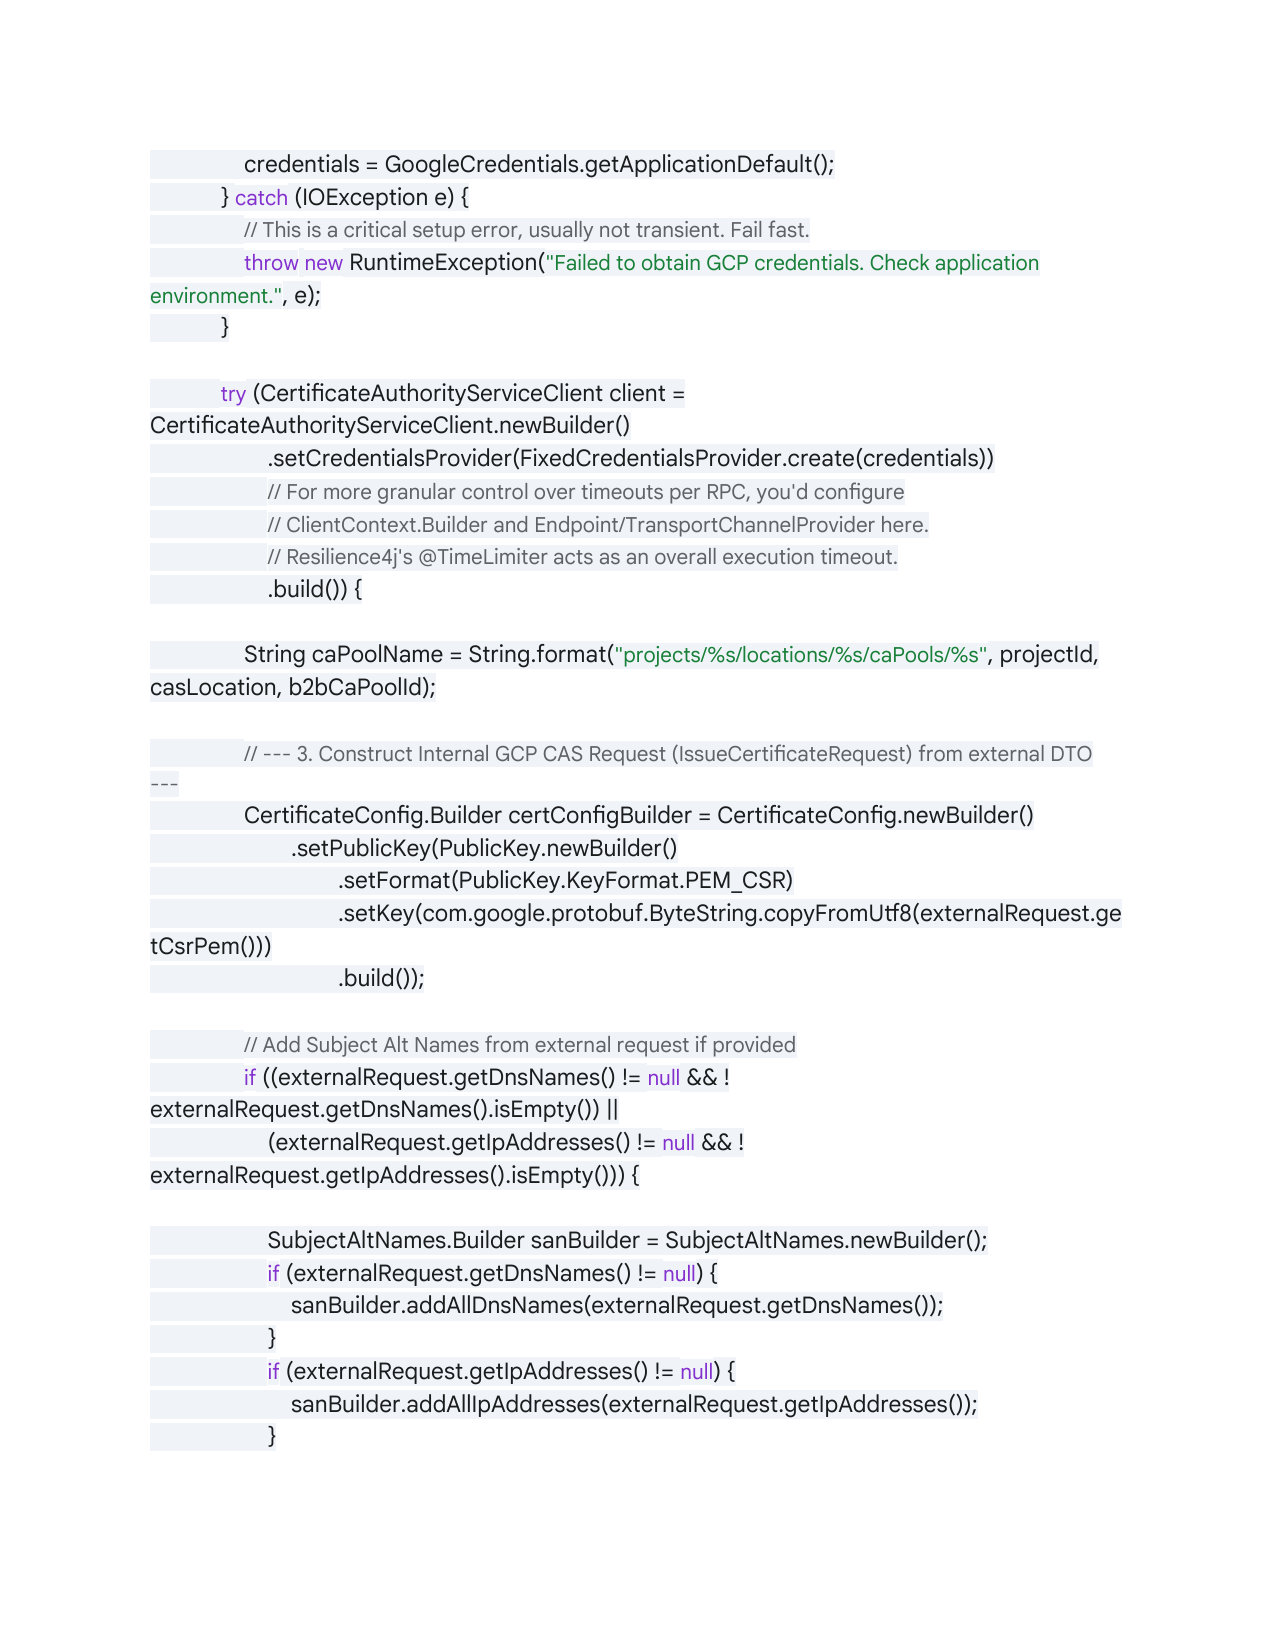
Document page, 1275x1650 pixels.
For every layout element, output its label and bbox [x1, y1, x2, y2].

text [150, 150, 1125, 1484]
